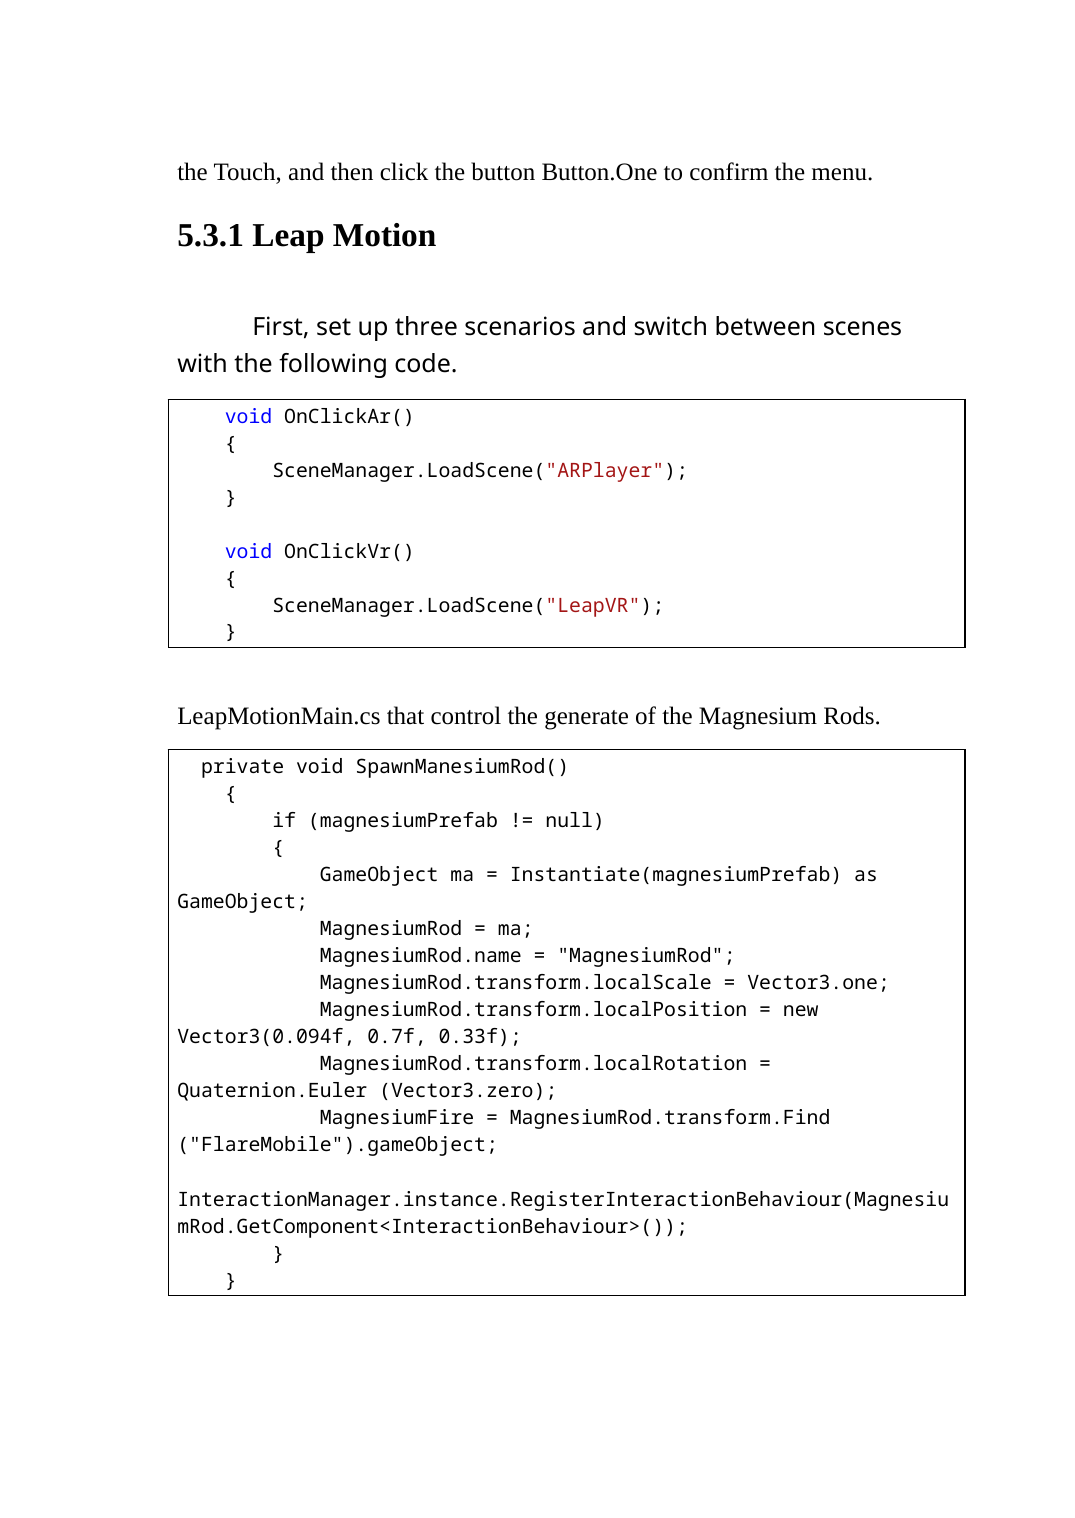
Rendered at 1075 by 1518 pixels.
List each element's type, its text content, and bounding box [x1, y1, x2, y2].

text { [177, 564, 956, 591]
text SceneManager.LoadScene("LeapVR"); [177, 591, 956, 615]
text } [169, 615, 964, 647]
text MagnesiumRod = ma; [177, 914, 956, 941]
text { [177, 833, 956, 860]
text SceneManager.LoadScene("ARPlayer"); [177, 456, 956, 483]
text LeapMotionMain.cs that control the generate of the Magnesium Rods. [177, 701, 956, 730]
text void OnClickAr() [169, 400, 964, 429]
text First, set up three scenarios and switch between scenes with the following code. [177, 309, 956, 379]
text if (magnesiumPrefab != null) [177, 806, 956, 833]
text MagnesiumRod.transform.localRotation = Quaternion.Euler (Vector3.zero); [177, 1049, 956, 1103]
text } [169, 1263, 964, 1295]
text } [177, 483, 956, 510]
text } [177, 1239, 956, 1263]
text private void SpawnManesiumRod() [169, 750, 964, 779]
text { [177, 779, 956, 806]
text { [177, 429, 956, 456]
text void OnClickVr() [177, 537, 956, 564]
text MagnesiumRod.transform.localPosition = new Vector3(0.094f, 0.7f, 0.33f); [177, 995, 956, 1049]
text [177, 147, 956, 189]
text MagnesiumRod.transform.localScale = Vector3.one; [177, 968, 956, 995]
text InteractionManager.instance.RegisterInteractionBehaviour(MagnesiumRod.GetComponent<InteractionBehaviour>()); [177, 1157, 956, 1239]
text MagnesiumRod.name = "MagnesiumRod"; [177, 941, 956, 968]
text 5.3.1 Leap Motion [177, 216, 956, 254]
text MagnesiumFire = MagnesiumRod.transform.Find ("FlareMobile").gameObject; [177, 1103, 956, 1157]
text GameObject ma = Instantiate(magnesiumPrefab) as GameObject; [177, 860, 956, 914]
